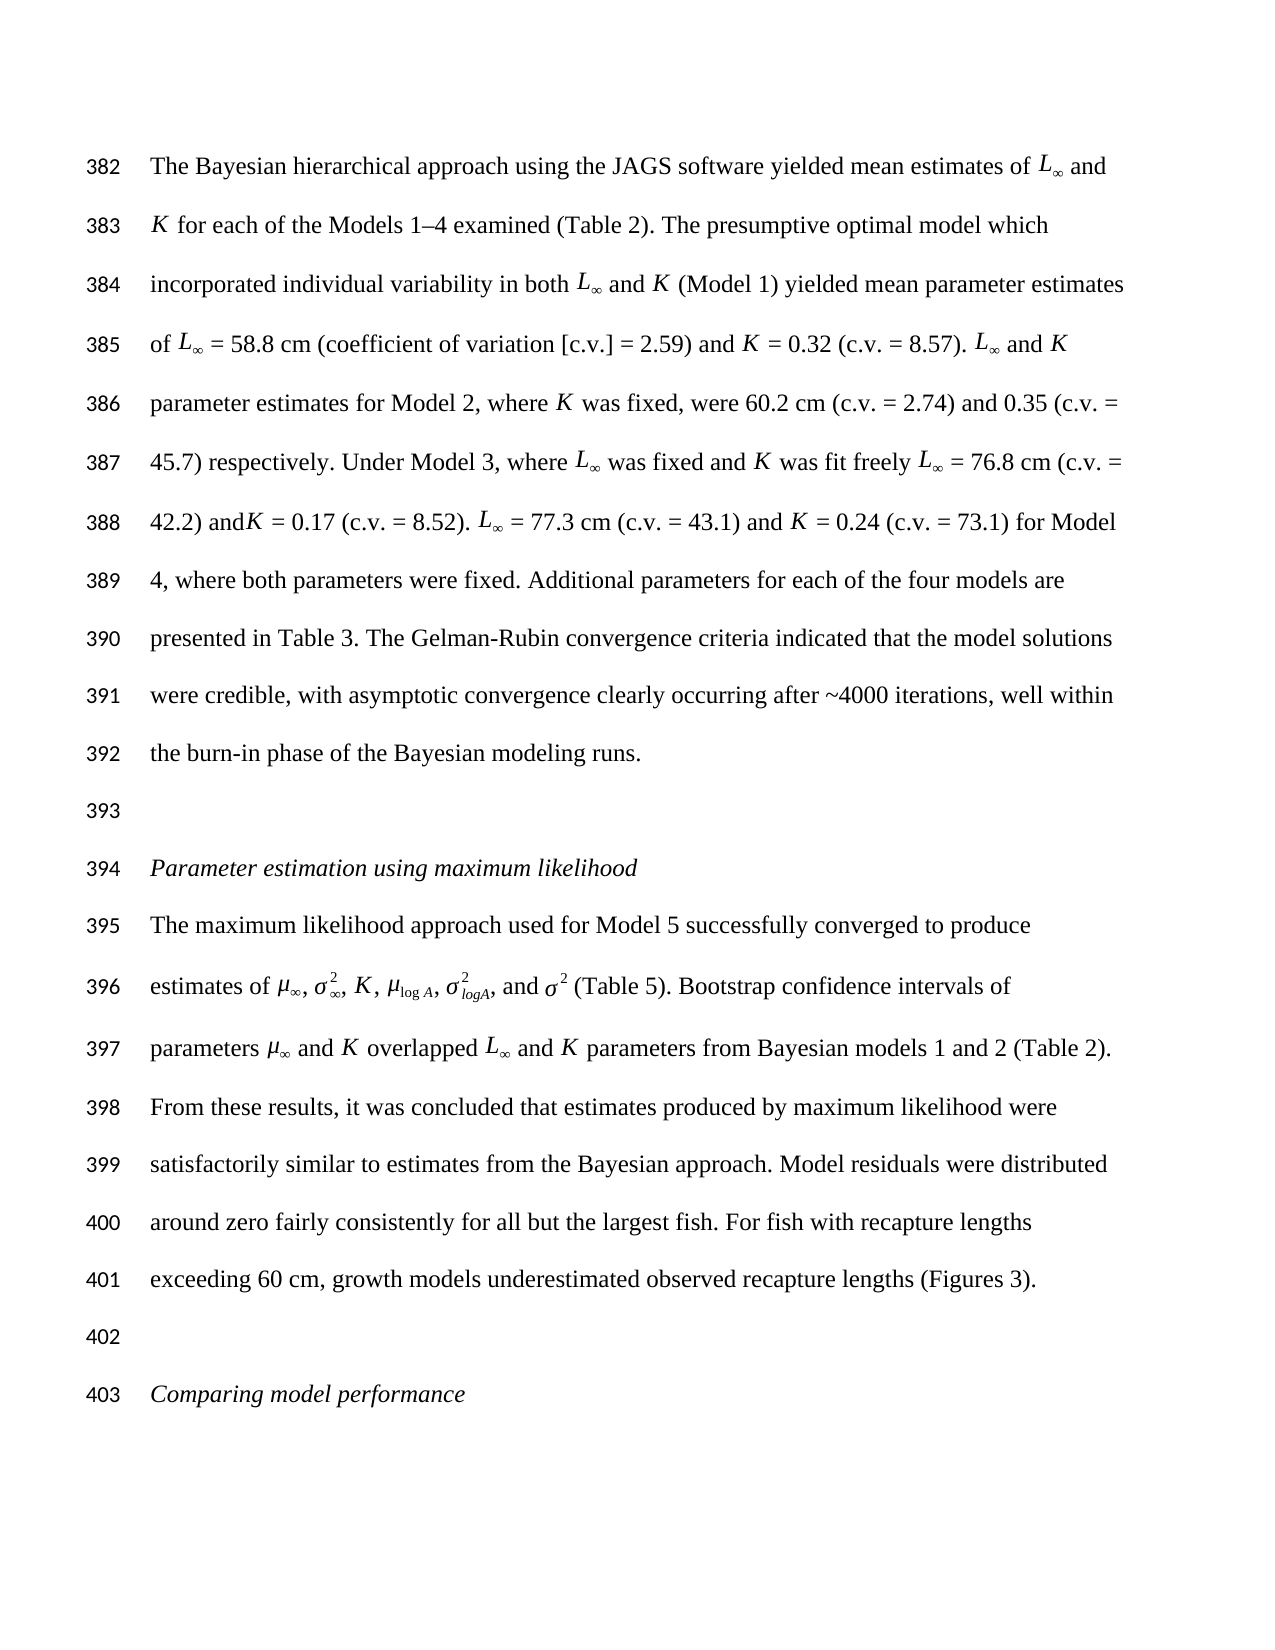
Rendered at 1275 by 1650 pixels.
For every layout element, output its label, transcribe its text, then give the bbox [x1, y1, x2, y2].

text Parameter estimation using maximum likelihood [150, 853, 1125, 882]
text The maximum likelihood approach used for Model 5 successfully converged to produce estimates of , , , , , and (Table 5). Bootstrap confidence intervals of parameters and overlapped and parameters from Bayesian models 1 and 2 (Table 2). From these results, it was concluded that estimates produced by maximum likelihood were satisfactorily similar to estimates from the Bayesian approach. Model residuals were distributed around zero fairly consistently for all but the largest fish. For fish with recapture lengths exceeding 60 cm, growth models underestimated observed recapture lengths (Figures 3). [150, 911, 1125, 1293]
text The Bayesian hierarchical approach using the JAGS software yielded mean estimates of and for each of the Models 1–4 examined (Table 2). The presumptive optimal model which incorporated individual variability in both and (Model 1) yielded mean parameter estimates of = 58.8 cm (coefficient of variation [c.v.] = 2.59) and = 0.32 (c.v. = 8.57). and parameter estimates for Model 2, where was fixed, were 60.2 cm (c.v. = 2.74) and 0.35 (c.v. = 45.7) respectively. Under Model 3, where was fixed and was fit freely = 76.8 cm (c.v. = 42.2) and = 0.17 (c.v. = 8.52). = 77.3 cm (c.v. = 43.1) and = 0.24 (c.v. = 73.1) for Model 4, where both parameters were fixed. Additional parameters for each of the four models are presented in Table 3. The Gelman-Rubin convergence criteria indicated that the model solutions were credible, with asymptotic convergence clearly occurring after ~4000 iterations, well within the burn-in phase of the Bayesian modeling runs. [150, 150, 1125, 767]
text Comparing model performance [150, 1379, 1125, 1408]
